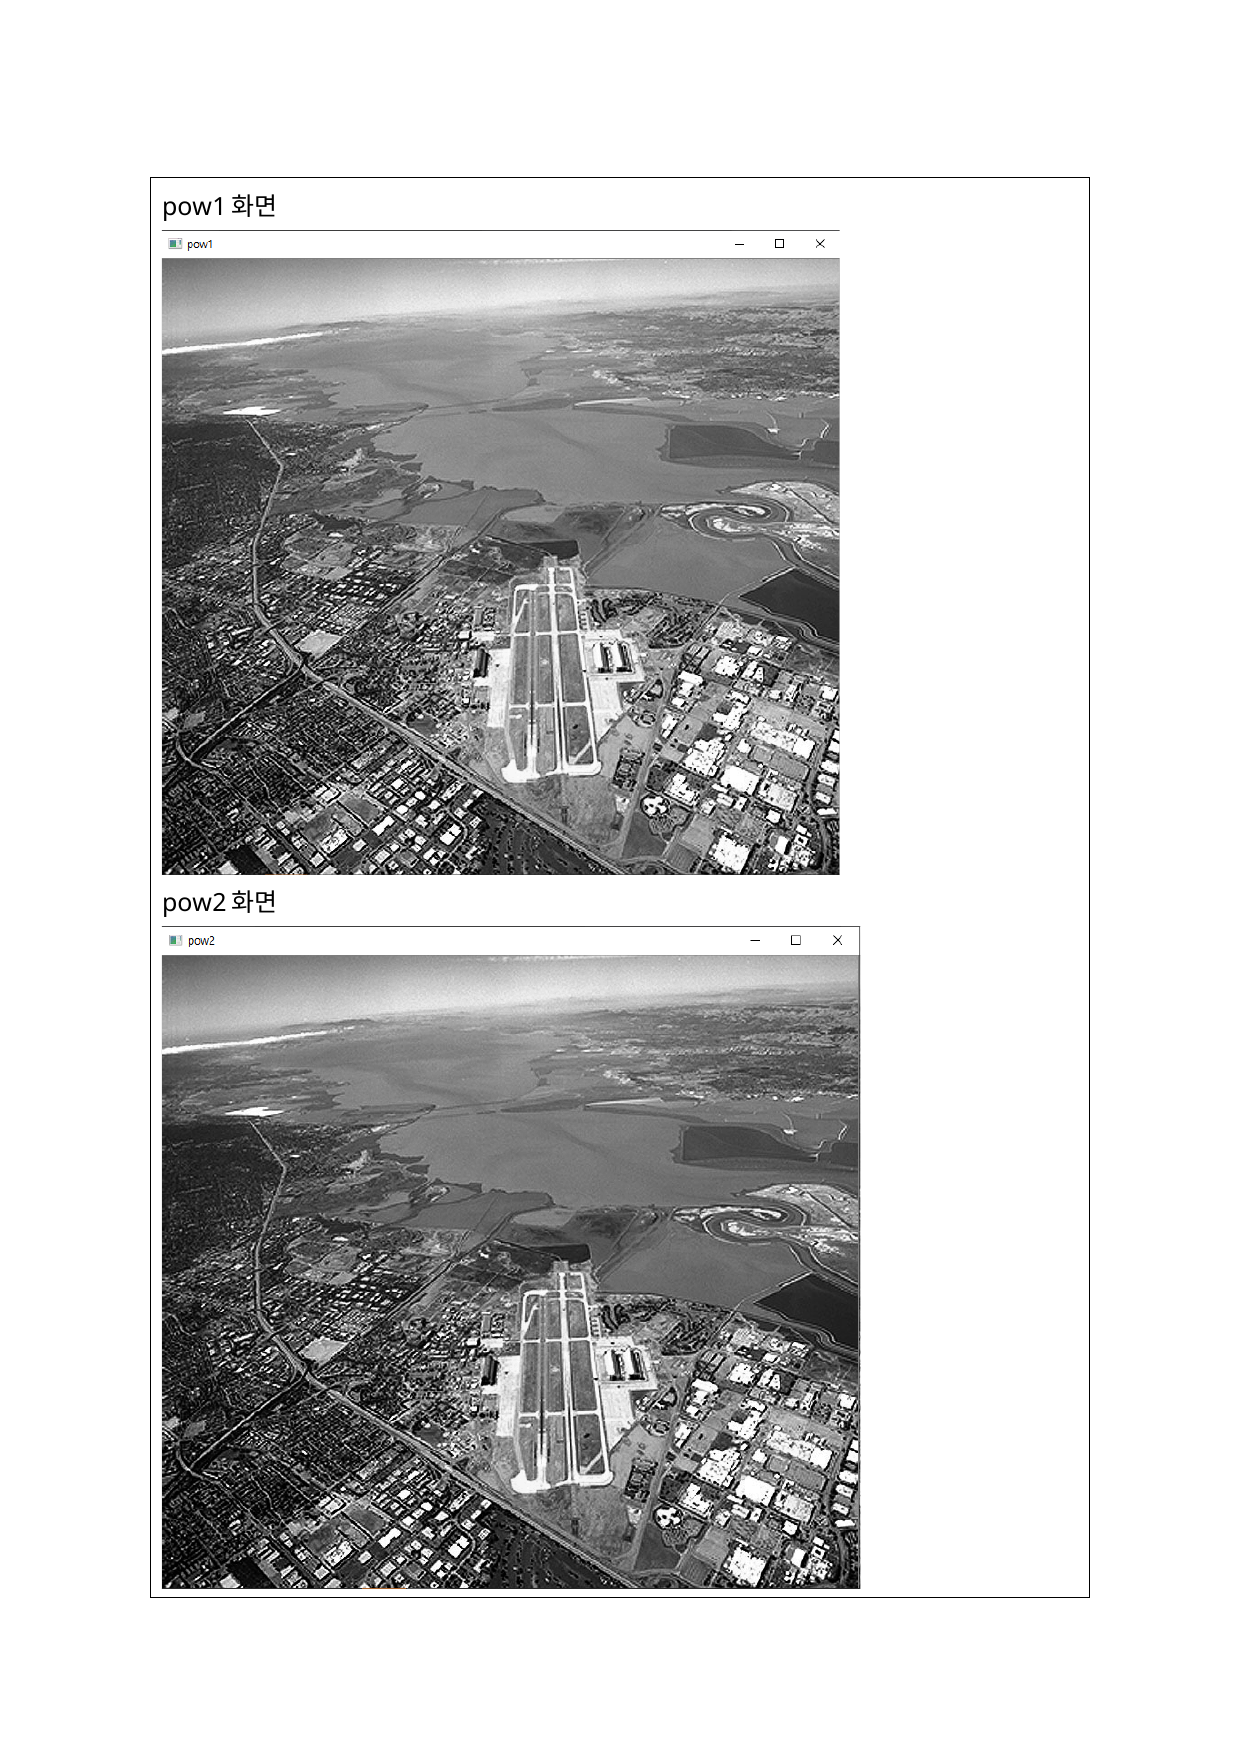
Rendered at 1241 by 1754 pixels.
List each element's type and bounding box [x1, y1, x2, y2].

table_cell [151, 178, 1089, 1597]
picture [161, 230, 840, 875]
picture [161, 926, 861, 1589]
